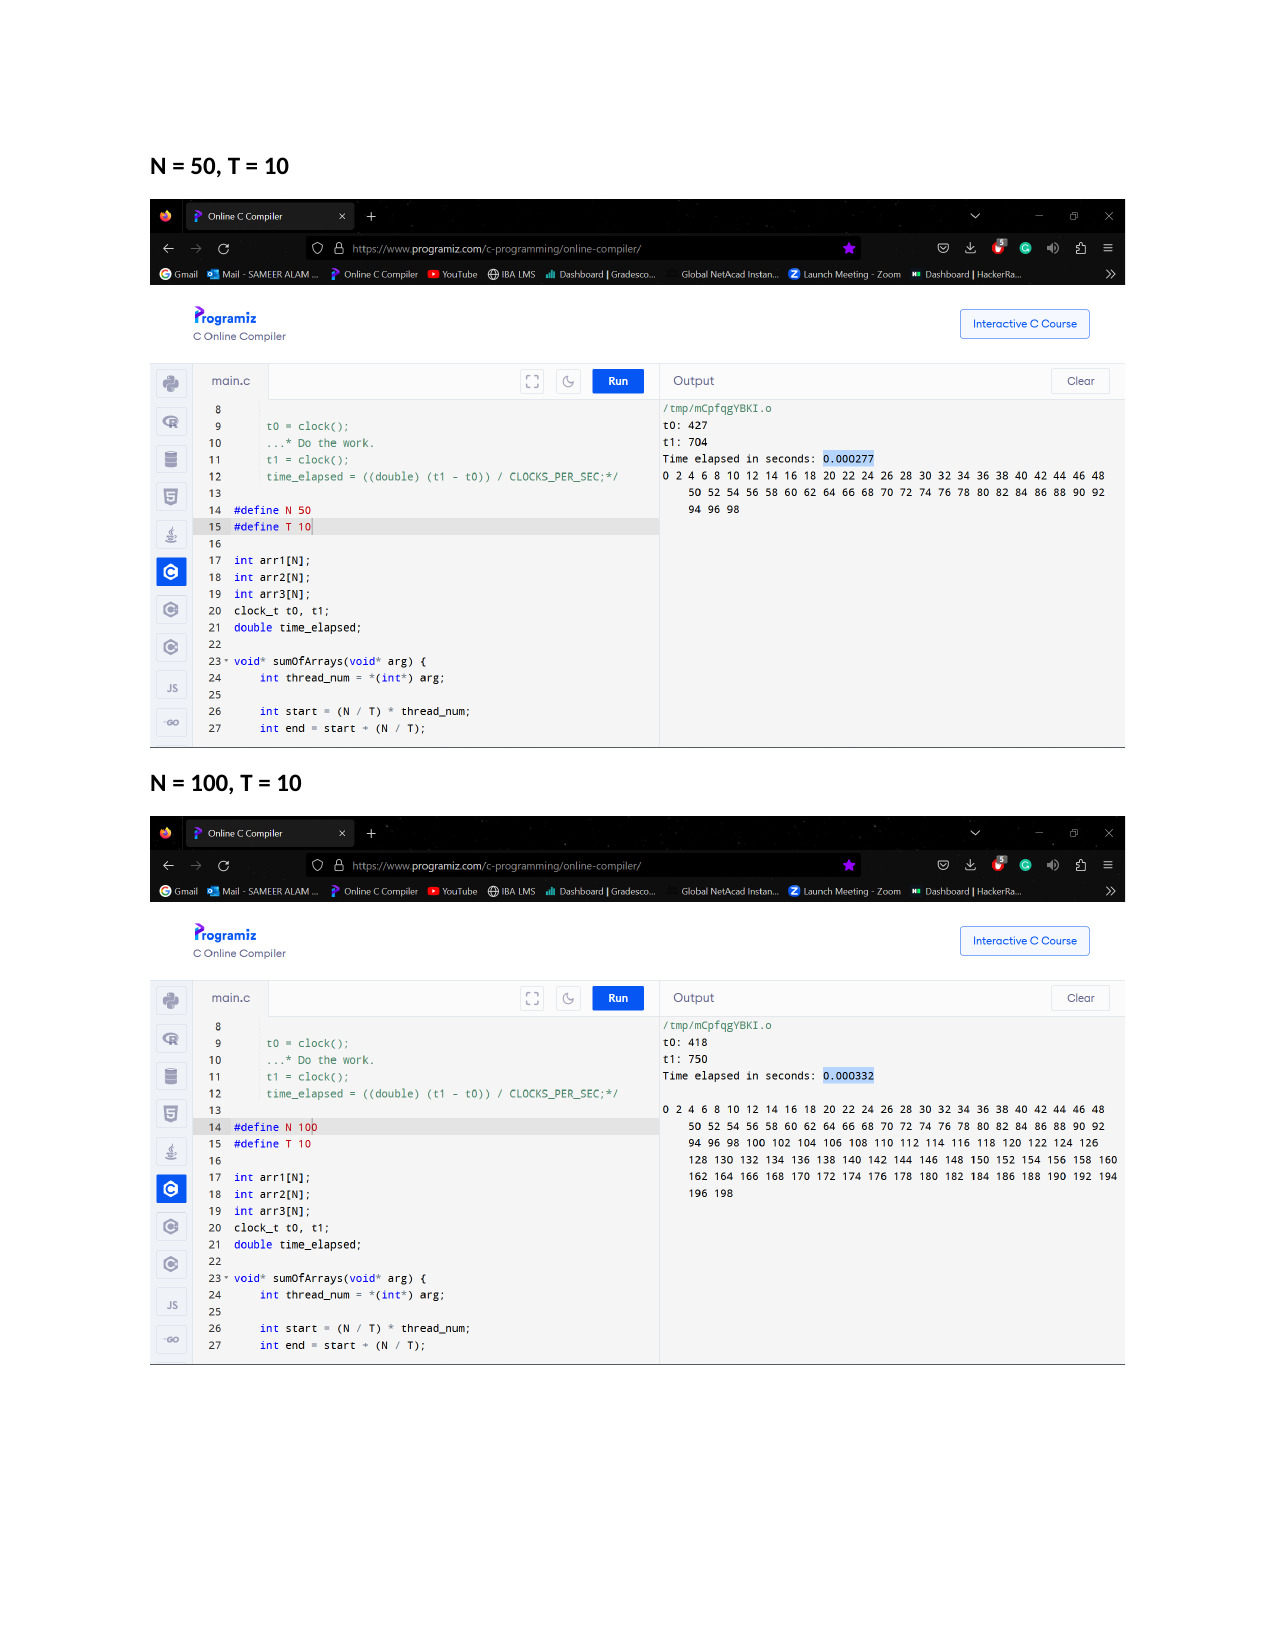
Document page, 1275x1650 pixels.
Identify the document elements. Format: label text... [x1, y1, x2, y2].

text N = 100, T = 10 [150, 767, 1125, 797]
picture [150, 199, 1125, 748]
text N = 50, T = 10 [150, 150, 1125, 181]
picture [150, 816, 1125, 1365]
